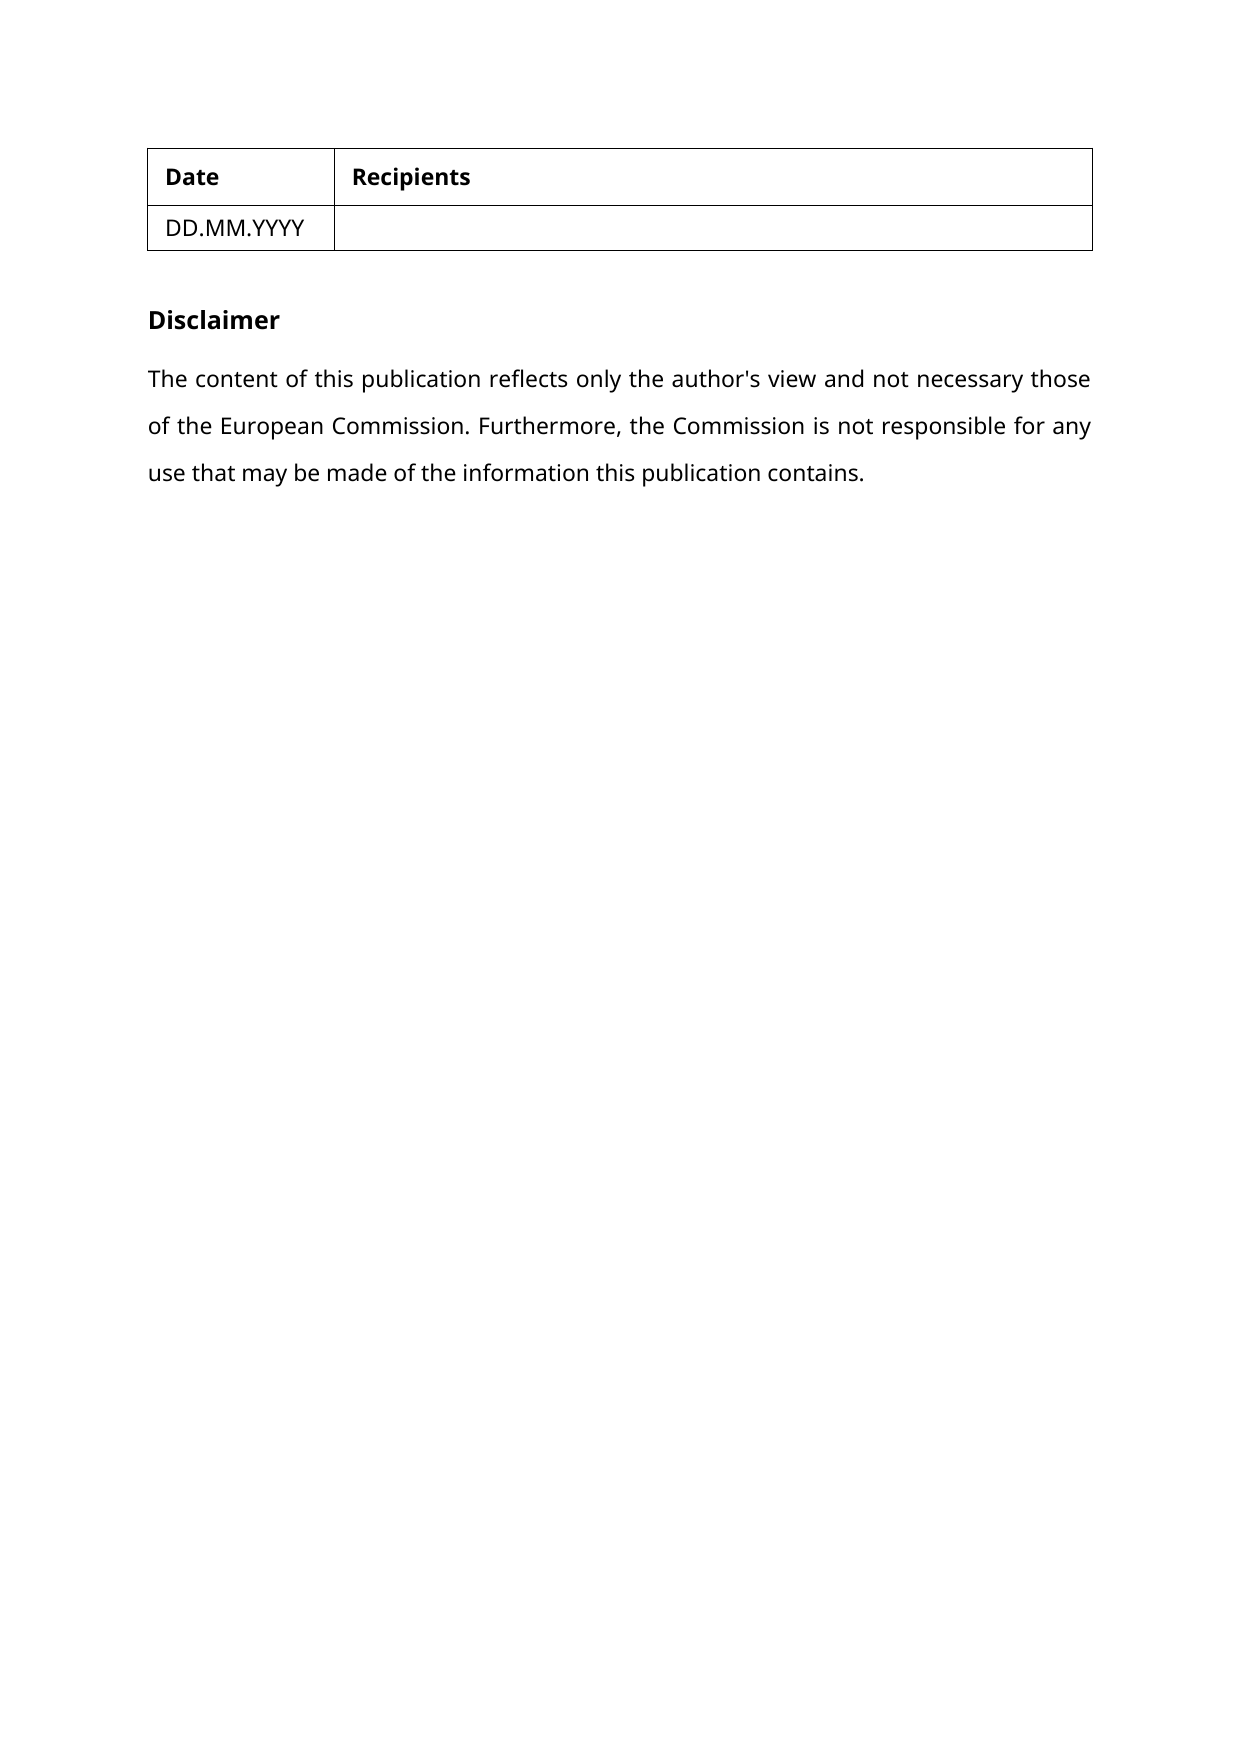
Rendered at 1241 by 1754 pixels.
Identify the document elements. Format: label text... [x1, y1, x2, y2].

table_cell DD.MM.YYYY [148, 206, 334, 250]
text Disclaimer [148, 303, 1092, 337]
table_cell [335, 206, 1092, 250]
table_header Date [148, 149, 334, 205]
table_header Recipients [335, 149, 1092, 205]
text The content of this publication reflects only the author's view and not necessary those of the European Commission. Furthermore, the Commission is not responsible for any use that may be made of the information this publication contains. [148, 363, 1092, 488]
